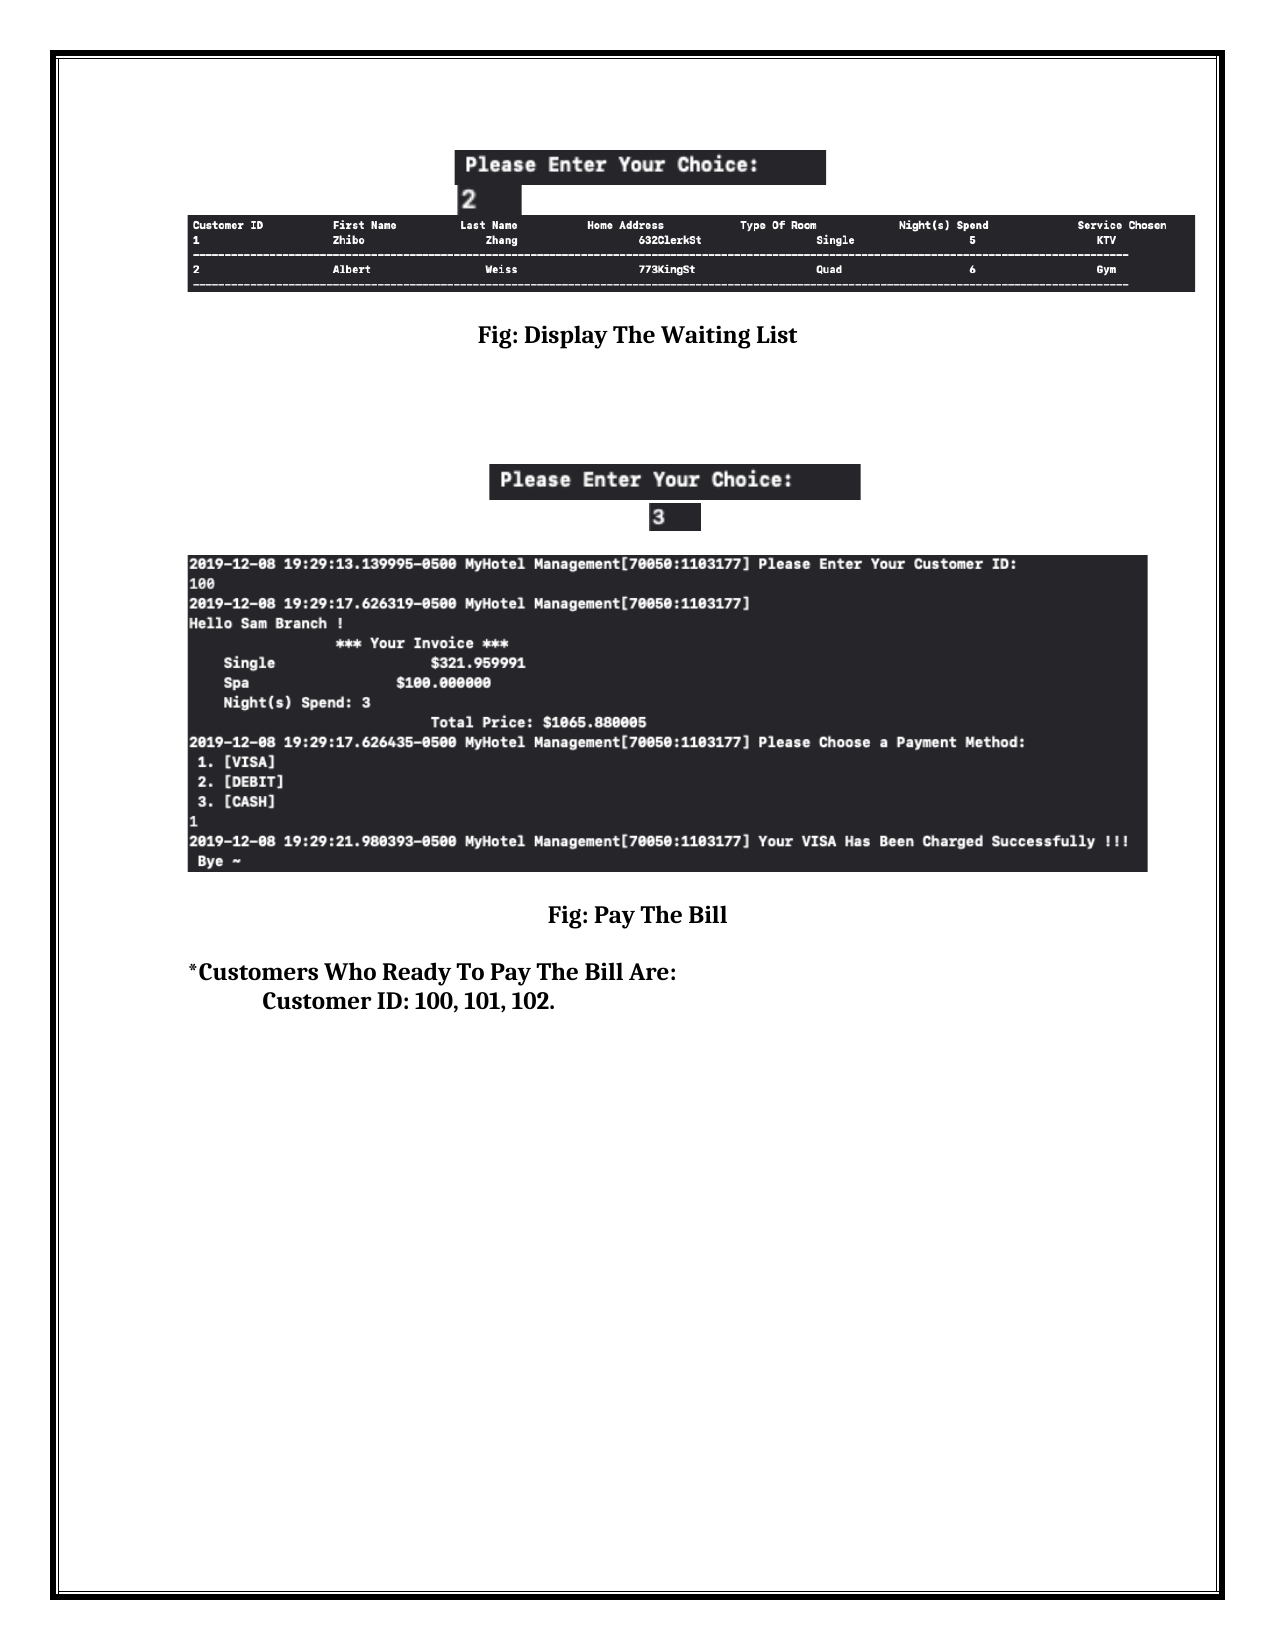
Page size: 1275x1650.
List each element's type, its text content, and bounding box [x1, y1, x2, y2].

text Customer ID: 100, 101, 102. [187, 987, 1087, 1016]
picture [489, 464, 861, 500]
text Fig: Display The Waiting List [187, 321, 1087, 349]
text Fig: Pay The Bill [187, 901, 1087, 929]
picture [187, 555, 1148, 872]
picture [187, 150, 1196, 292]
picture [649, 503, 701, 531]
text *Customers Who Ready To Pay The Bill Are: [187, 958, 1087, 987]
